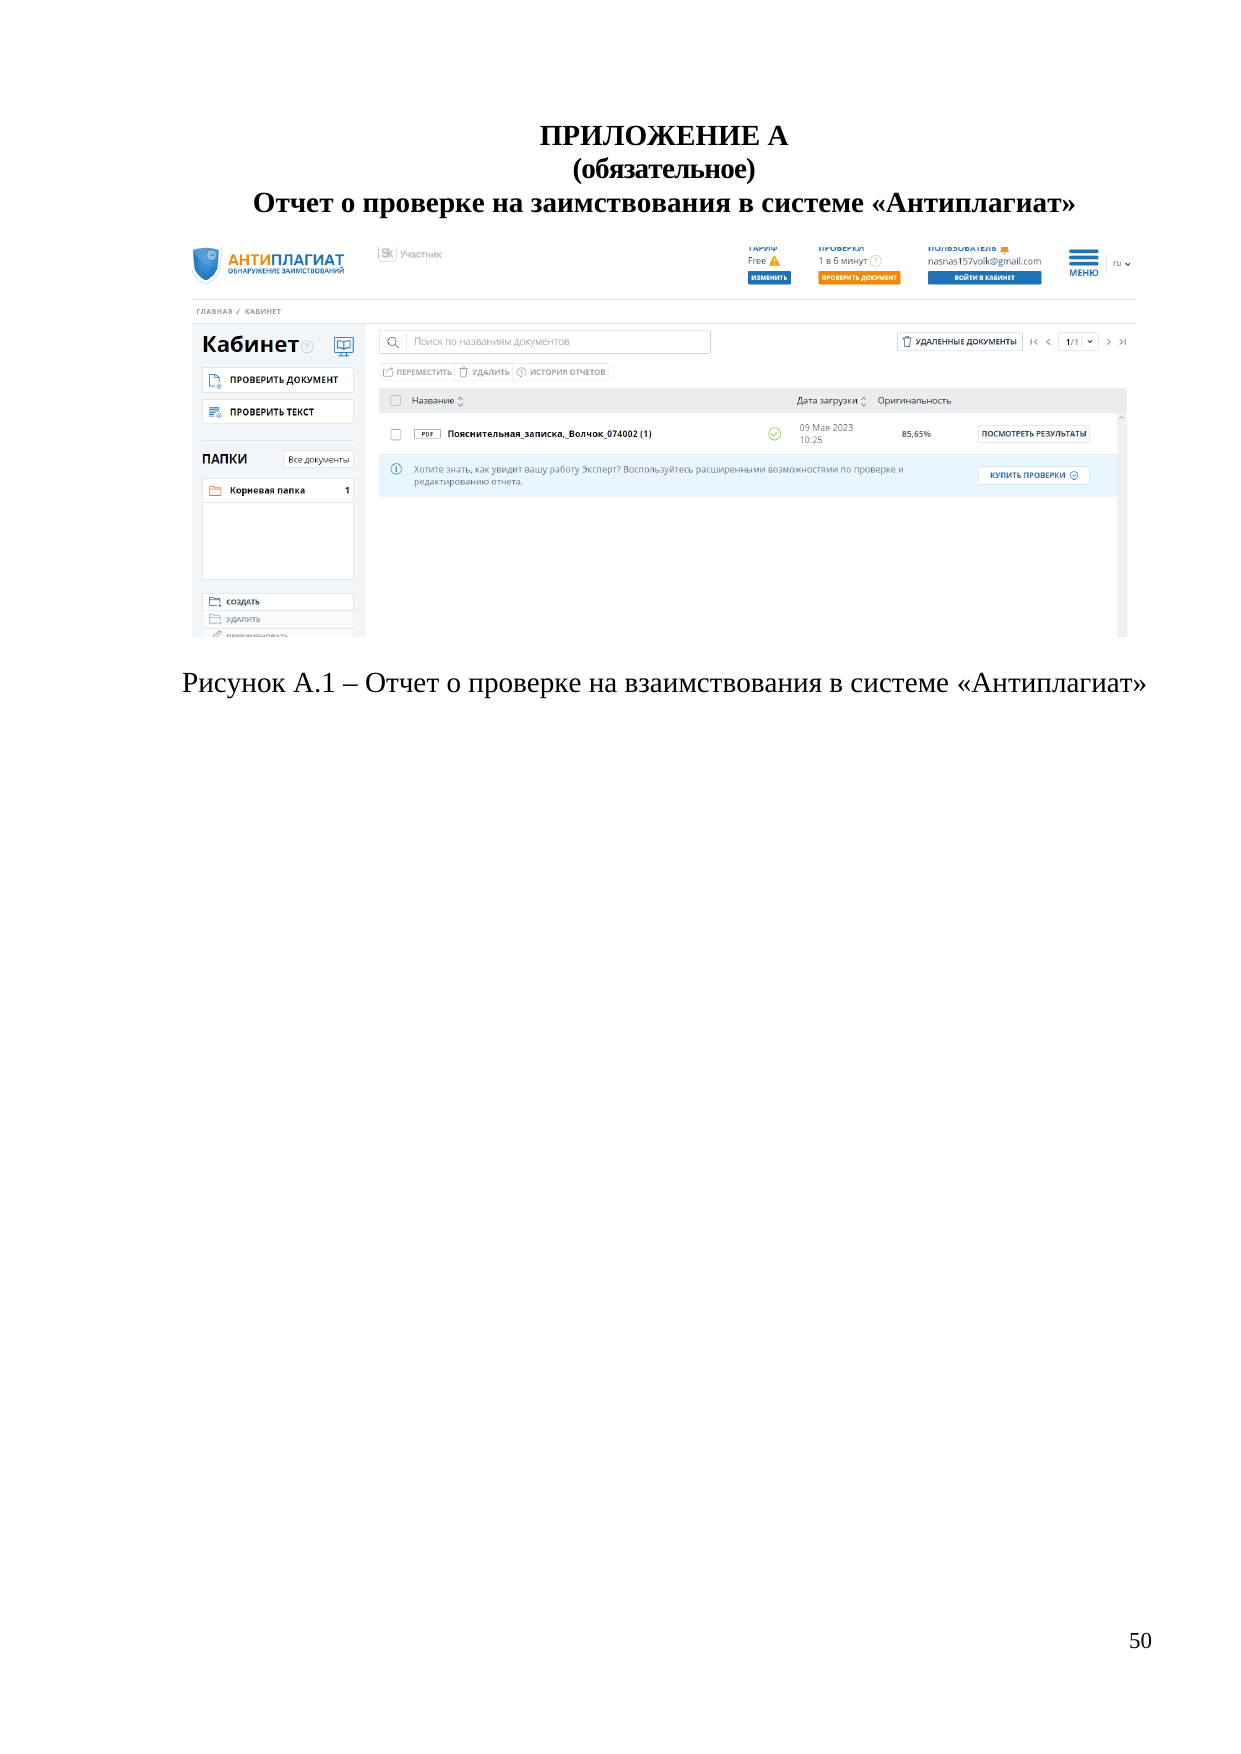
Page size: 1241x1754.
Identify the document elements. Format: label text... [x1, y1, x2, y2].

text Отчет о проверке на заимствования в системе «Антиплагиат» [177, 185, 1152, 219]
text ПРИЛОЖЕНИЕ А [177, 118, 1152, 152]
text Рисунок А.1 – Отчет о проверке на взаимствования в системе «Антиплагиат» [177, 666, 1152, 699]
text (обязательное) [177, 152, 1152, 185]
picture [192, 247, 1137, 637]
